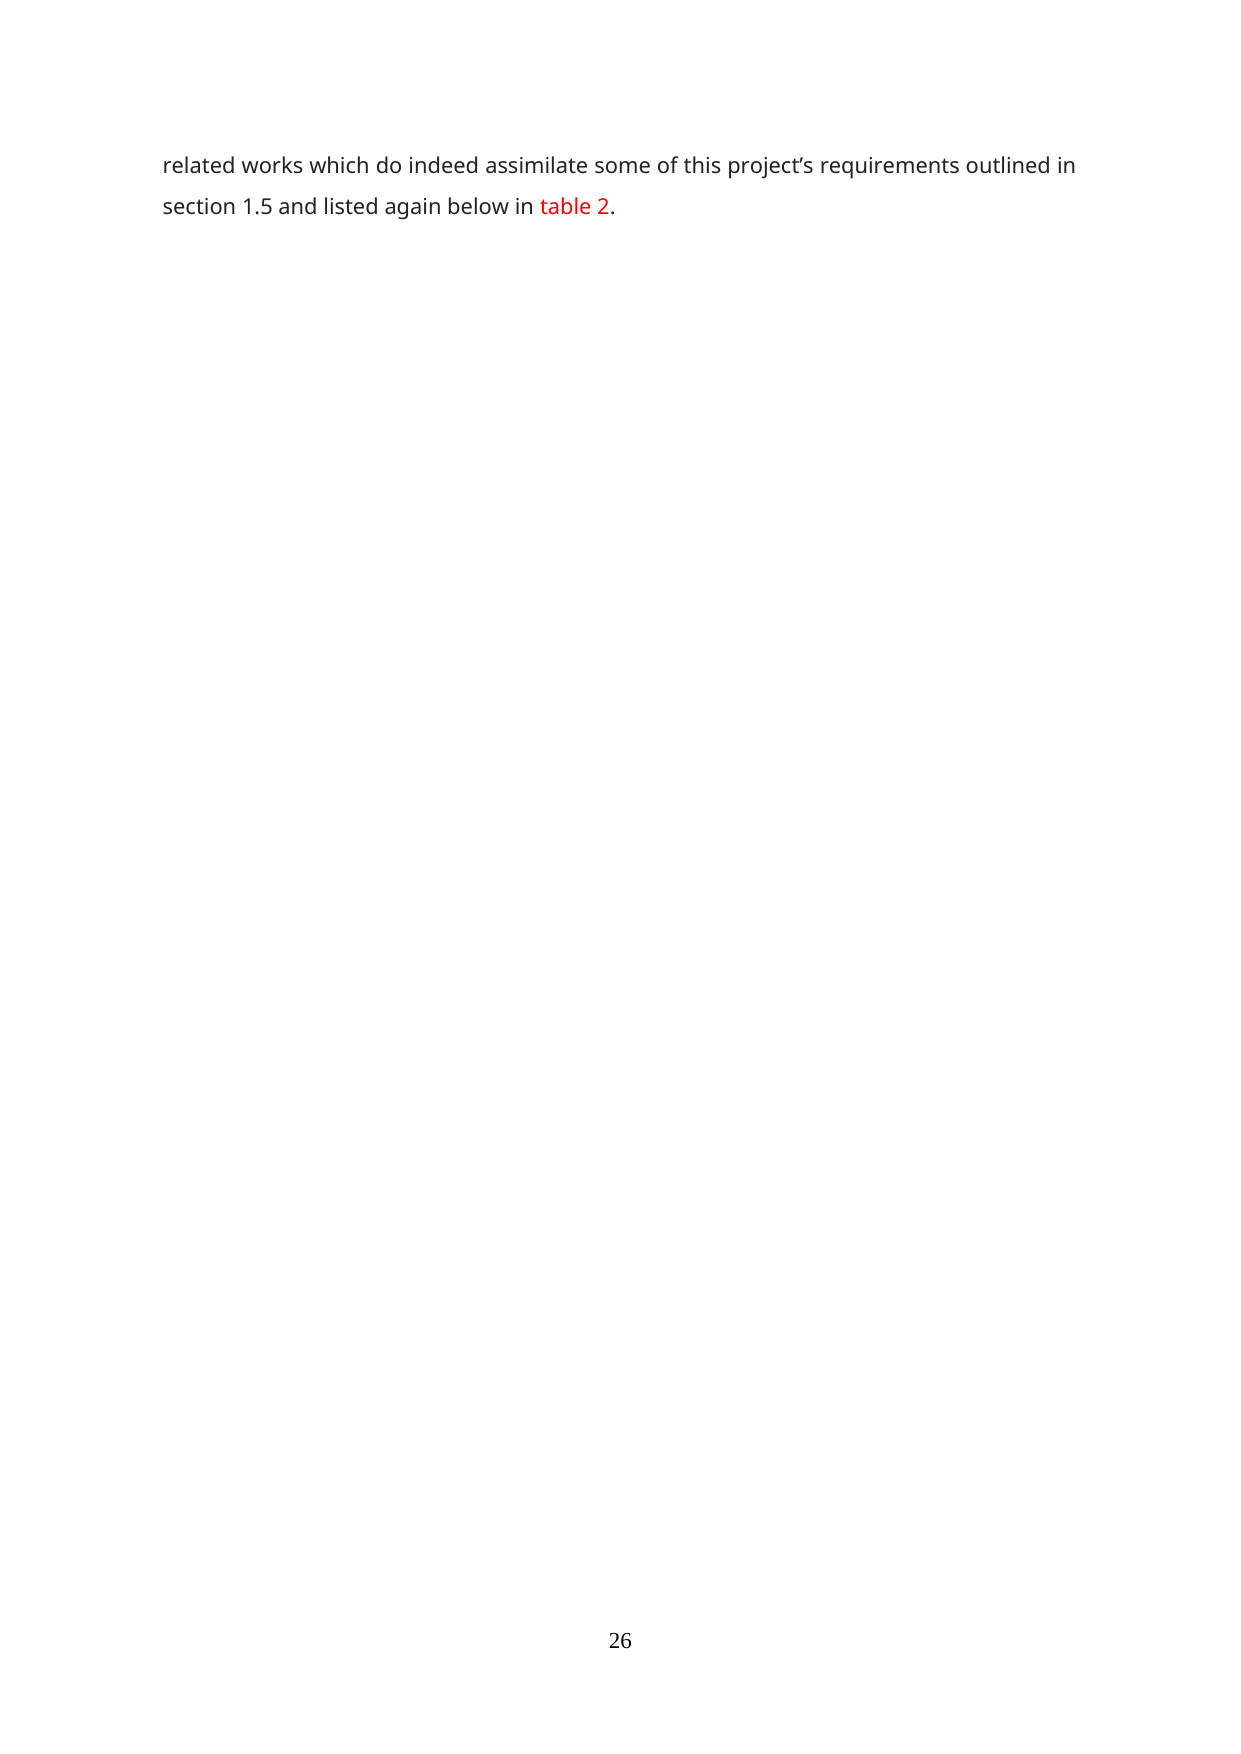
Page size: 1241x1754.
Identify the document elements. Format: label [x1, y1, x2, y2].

text [162, 150, 1077, 221]
